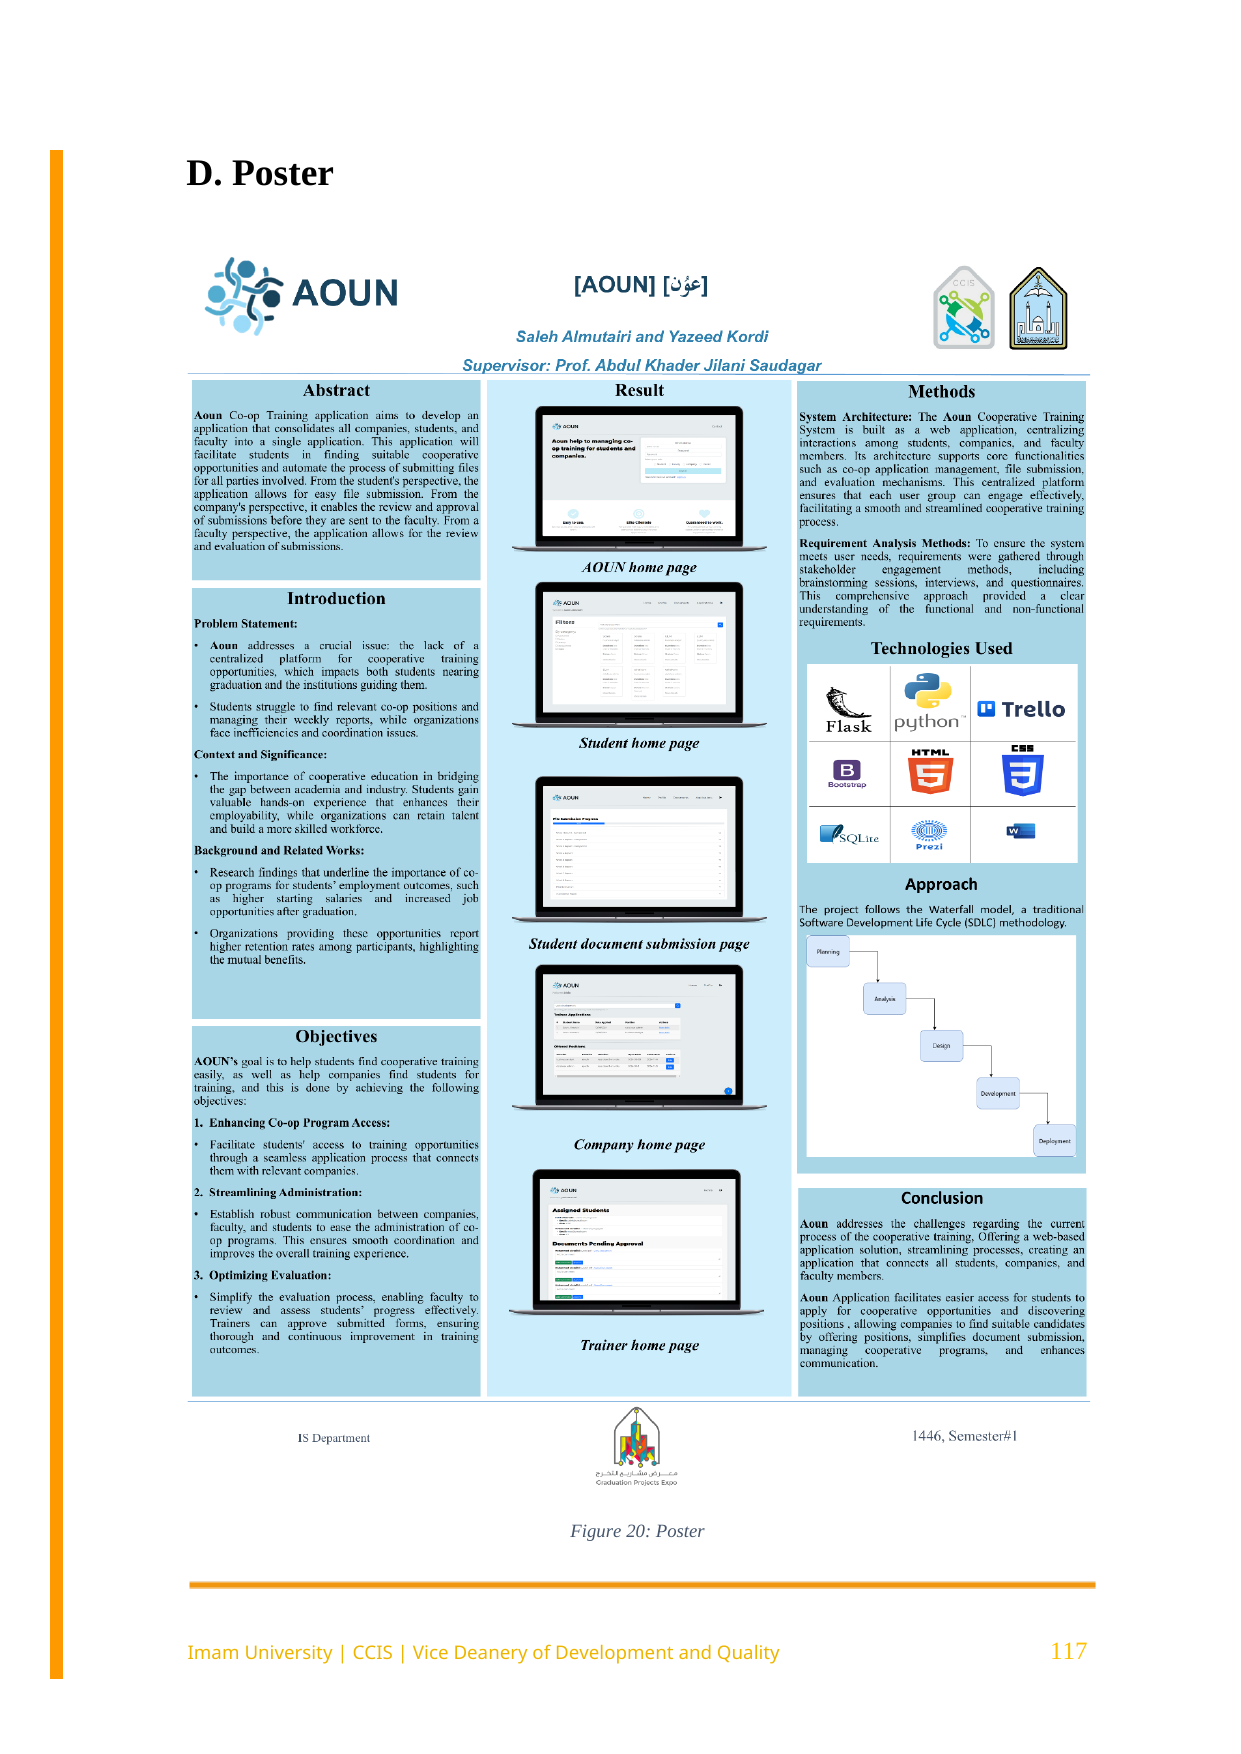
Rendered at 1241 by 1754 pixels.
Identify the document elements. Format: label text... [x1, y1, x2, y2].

subtitle D. Poster [186, 150, 1092, 193]
picture [187, 215, 1091, 1492]
picture [187, 1580, 1100, 1589]
